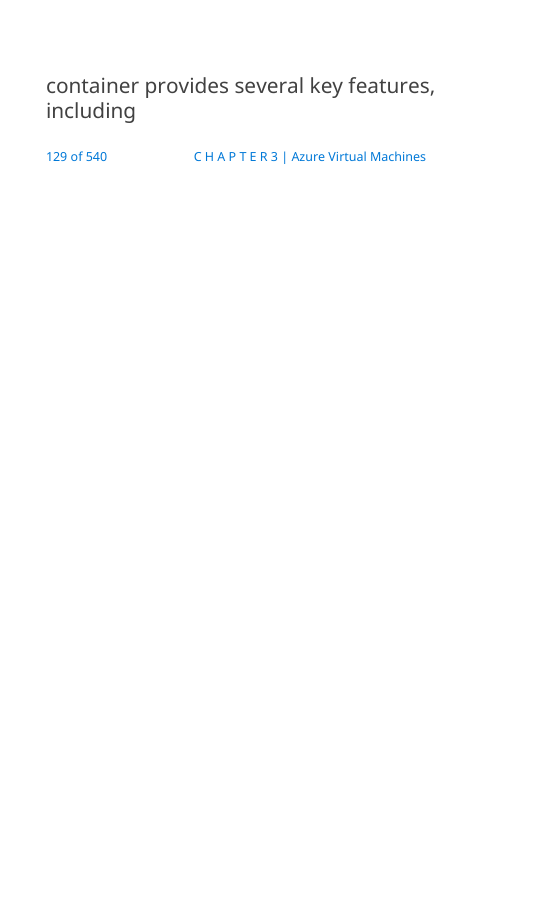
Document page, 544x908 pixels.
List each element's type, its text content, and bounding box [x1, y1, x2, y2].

text 129 of 540 C H A P T E R 3 | Azure Virtual Machines [46, 148, 497, 165]
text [46, 73, 497, 124]
